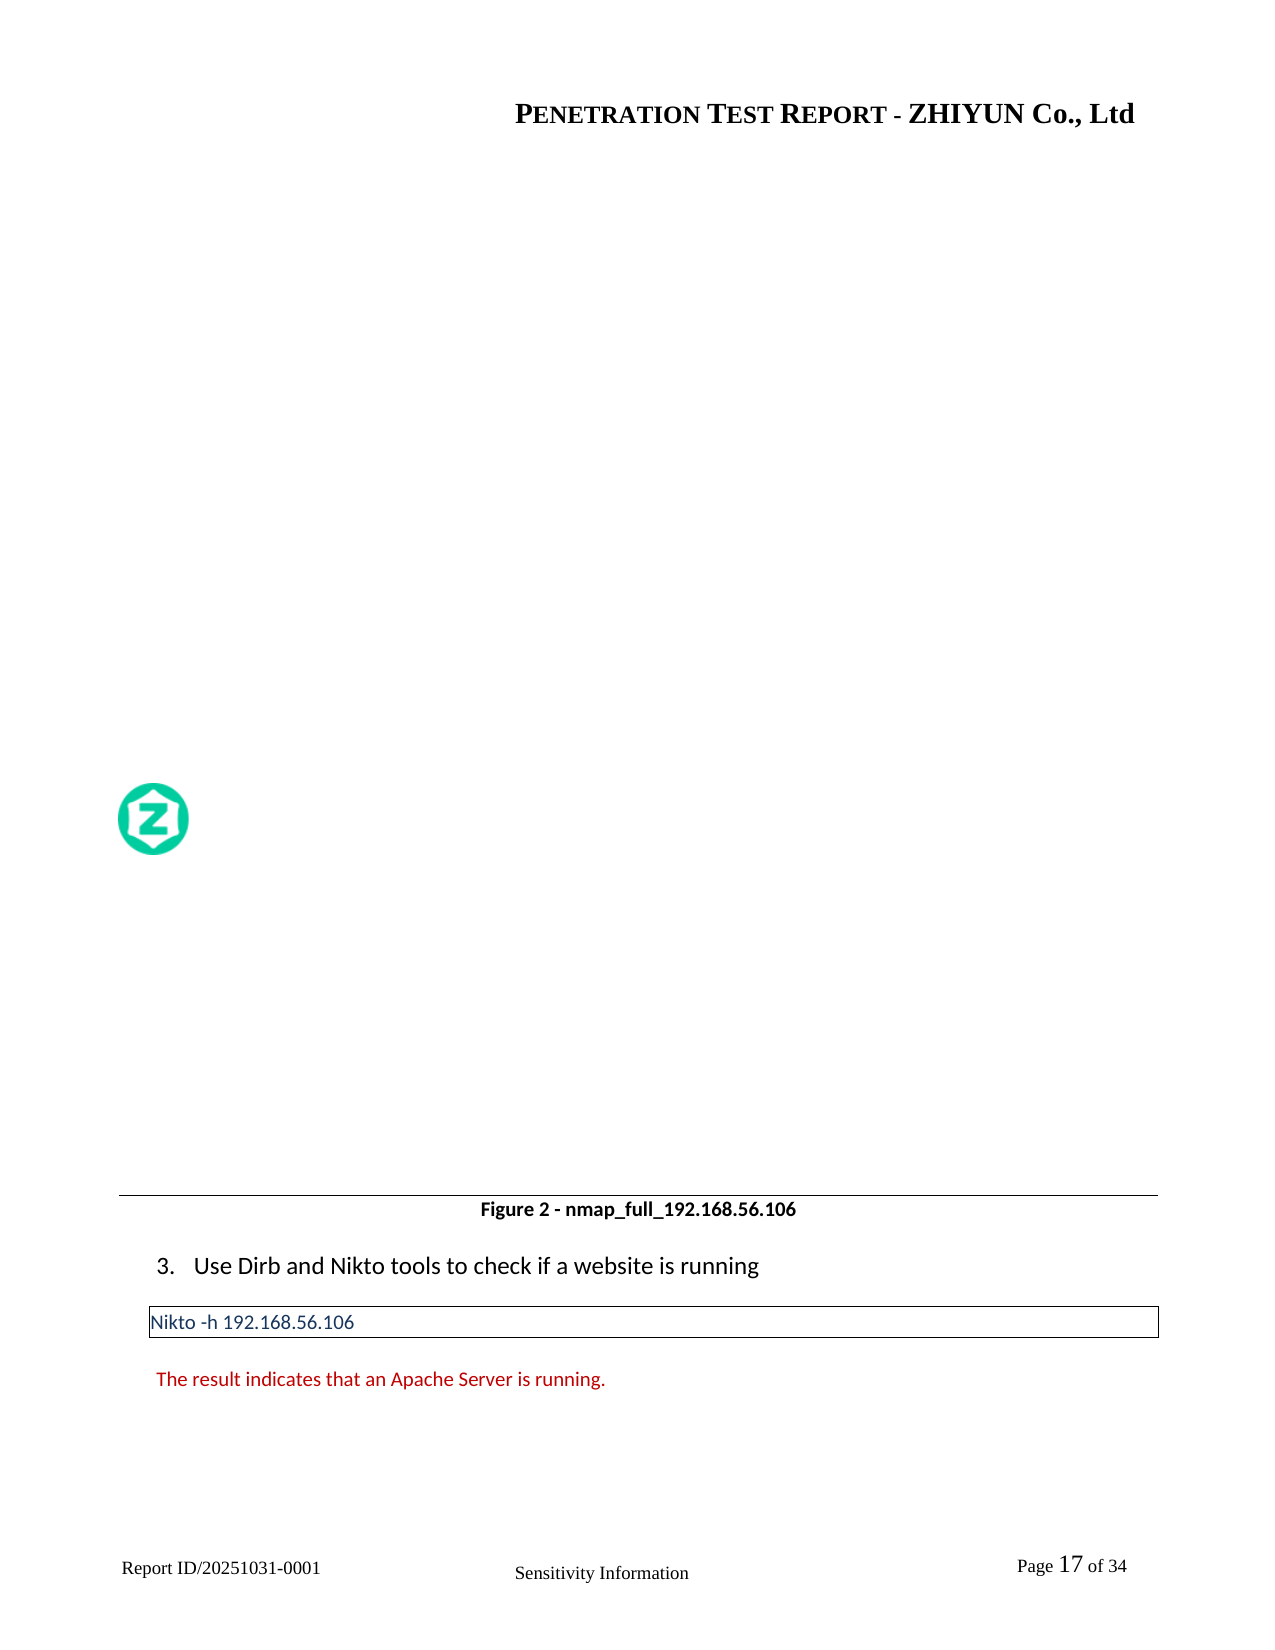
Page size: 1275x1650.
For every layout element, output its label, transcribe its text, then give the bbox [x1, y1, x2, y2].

list Use Dirb and Nikto tools to check if a website is running [156, 1251, 1158, 1281]
text Nikto -h 192.168.56.106 [150, 1307, 1158, 1337]
text The result indicates that an Apache Server is running. [156, 1366, 1158, 1392]
text Figure 2 - nmap_full_192.168.56.106 [119, 1196, 1158, 1222]
picture [118, 783, 189, 855]
